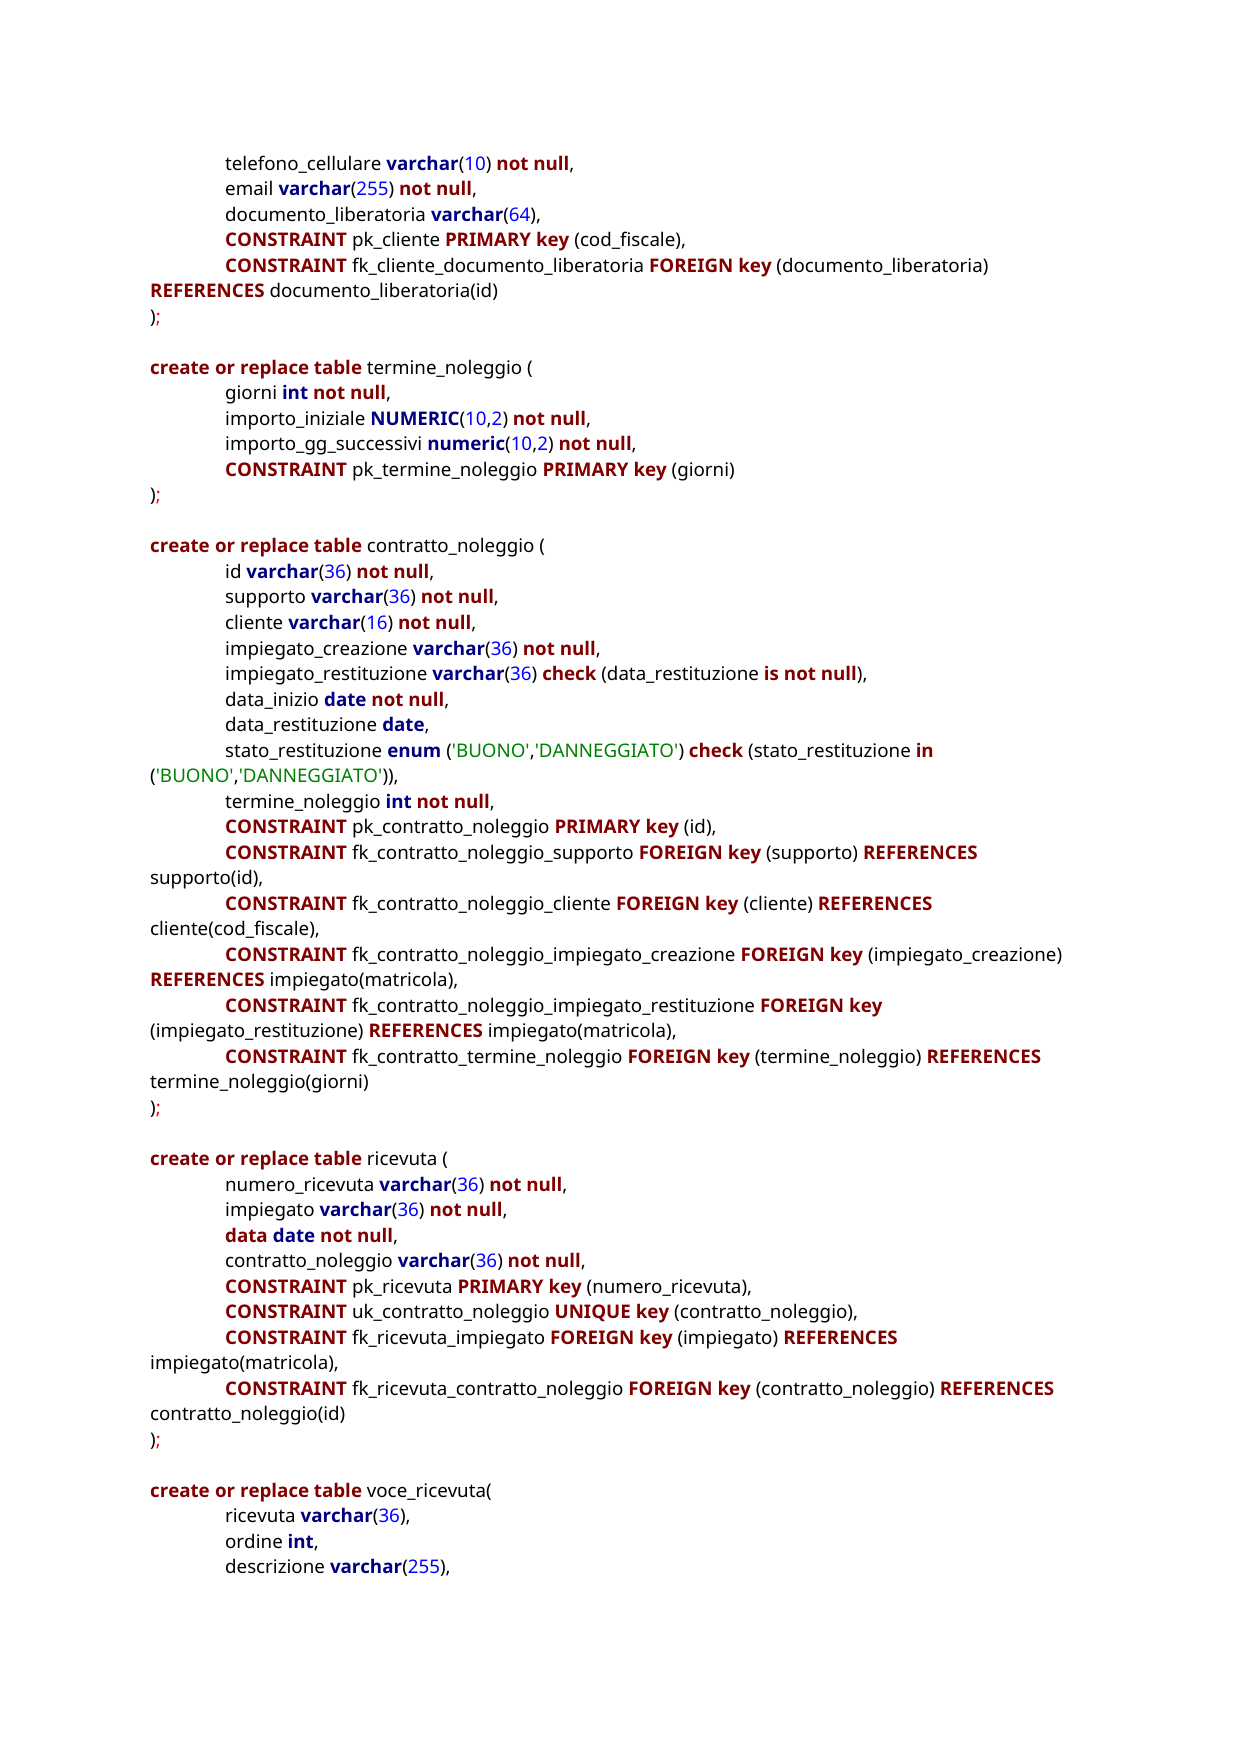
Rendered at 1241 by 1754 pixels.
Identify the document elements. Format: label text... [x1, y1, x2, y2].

text ); [150, 303, 1090, 329]
text CONSTRAINT pk_cliente PRIMARY key (cod_fiscale), [150, 227, 1090, 252]
text id varchar(36) not null, [150, 558, 1090, 584]
text importo_gg_successivi numeric(10,2) not null, [150, 431, 1090, 456]
text CONSTRAINT fk_contratto_noleggio_impiegato_creazione FOREIGN key (impiegato_creazione) REFERENCES impiegato(matricola), [150, 941, 1090, 992]
text documento_liberatoria varchar(64), [150, 201, 1090, 227]
text ); [150, 482, 1090, 507]
text supporto varchar(36) not null, [150, 584, 1090, 609]
text CONSTRAINT fk_contratto_noleggio_supporto FOREIGN key (supporto) REFERENCES supporto(id), [150, 839, 1090, 890]
text CONSTRAINT uk_contratto_noleggio UNIQUE key (contratto_noleggio), [150, 1298, 1090, 1324]
text stato_restituzione enum ('BUONO','DANNEGGIATO') check (stato_restituzione in ('BUONO','DANNEGGIATO')), [150, 737, 1090, 788]
text impiegato_restituzione varchar(36) check (data_restituzione is not null), [150, 660, 1090, 686]
text CONSTRAINT fk_contratto_noleggio_cliente FOREIGN key (cliente) REFERENCES cliente(cod_fiscale), [150, 890, 1090, 941]
text ricevuta varchar(36), [150, 1503, 1090, 1528]
text ); [150, 1426, 1090, 1452]
text numero_ricevuta varchar(36) not null, [150, 1171, 1090, 1196]
text CONSTRAINT fk_cliente_documento_liberatoria FOREIGN key (documento_liberatoria) REFERENCES documento_liberatoria(id) [150, 252, 1090, 303]
text telefono_cellulare varchar(10) not null, [150, 150, 1090, 176]
text ordine int, [150, 1528, 1090, 1554]
text cliente varchar(16) not null, [150, 609, 1090, 635]
text create or replace table termine_noleggio ( [150, 354, 1090, 380]
text impiegato_creazione varchar(36) not null, [150, 635, 1090, 660]
text ); [150, 1094, 1090, 1120]
text contratto_noleggio varchar(36) not null, [150, 1247, 1090, 1273]
text CONSTRAINT fk_contratto_noleggio_impiegato_restituzione FOREIGN key (impiegato_restituzione) REFERENCES impiegato(matricola), [150, 992, 1090, 1043]
text giorni int not null, [150, 380, 1090, 405]
text importo_iniziale NUMERIC(10,2) not null, [150, 405, 1090, 431]
text CONSTRAINT fk_ricevuta_contratto_noleggio FOREIGN key (contratto_noleggio) REFERENCES contratto_noleggio(id) [150, 1375, 1090, 1426]
text impiegato varchar(36) not null, [150, 1196, 1090, 1222]
text create or replace table contratto_noleggio ( [150, 533, 1090, 558]
text create or replace table voce_ricevuta( [150, 1477, 1090, 1503]
text data date not null, [150, 1222, 1090, 1247]
text data_inizio date not null, [150, 686, 1090, 711]
text CONSTRAINT pk_ricevuta PRIMARY key (numero_ricevuta), [150, 1273, 1090, 1298]
text CONSTRAINT fk_ricevuta_impiegato FOREIGN key (impiegato) REFERENCES impiegato(matricola), [150, 1324, 1090, 1375]
text data_restituzione date, [150, 711, 1090, 737]
text create or replace table ricevuta ( [150, 1145, 1090, 1171]
text CONSTRAINT pk_contratto_noleggio PRIMARY key (id), [150, 813, 1090, 839]
text descrizione varchar(255), [150, 1554, 1090, 1579]
text email varchar(255) not null, [150, 176, 1090, 201]
text termine_noleggio int not null, [150, 788, 1090, 813]
text CONSTRAINT pk_termine_noleggio PRIMARY key (giorni) [150, 456, 1090, 482]
text CONSTRAINT fk_contratto_termine_noleggio FOREIGN key (termine_noleggio) REFERENCES termine_noleggio(giorni) [150, 1043, 1090, 1094]
